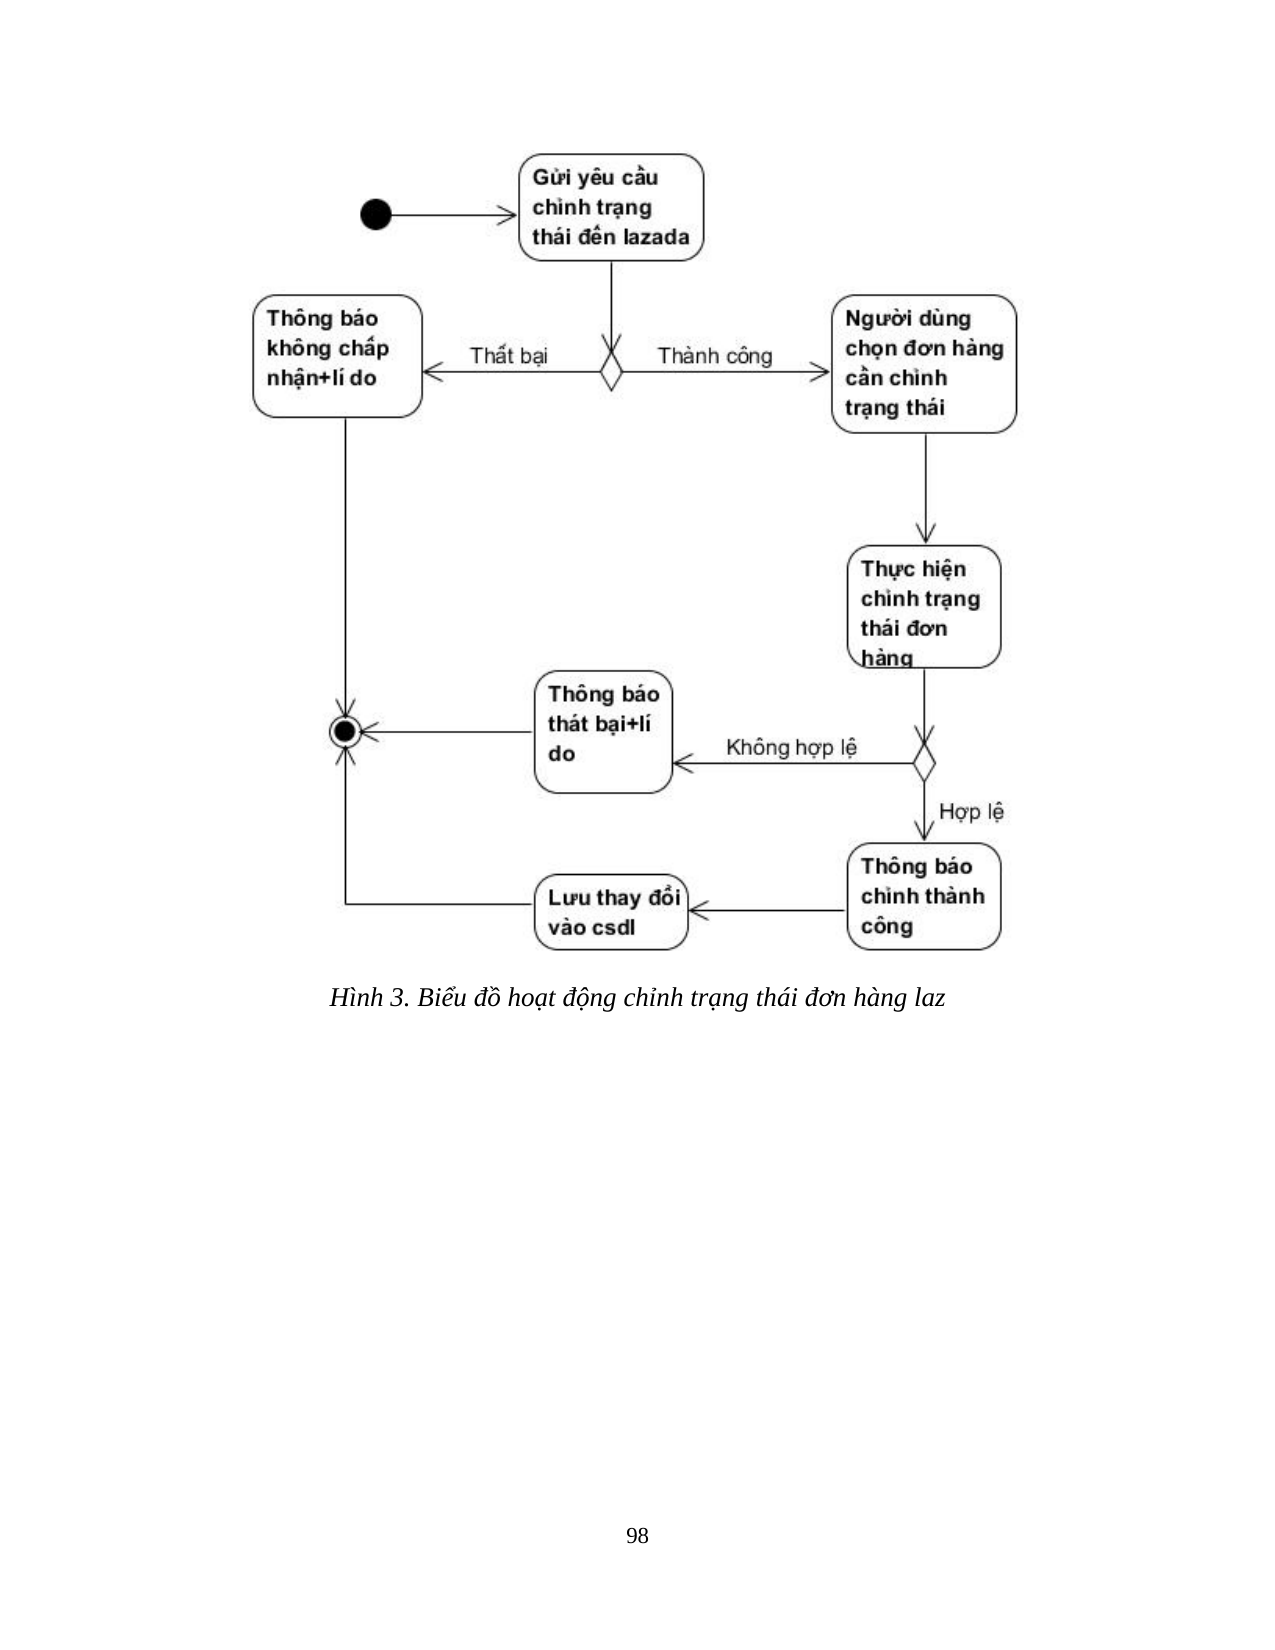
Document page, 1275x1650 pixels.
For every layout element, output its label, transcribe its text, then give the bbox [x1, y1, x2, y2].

picture [248, 150, 1027, 957]
text Hình 3. Biểu đồ hoạt động chỉnh trạng thái đơn hàng laz [150, 981, 1125, 1012]
